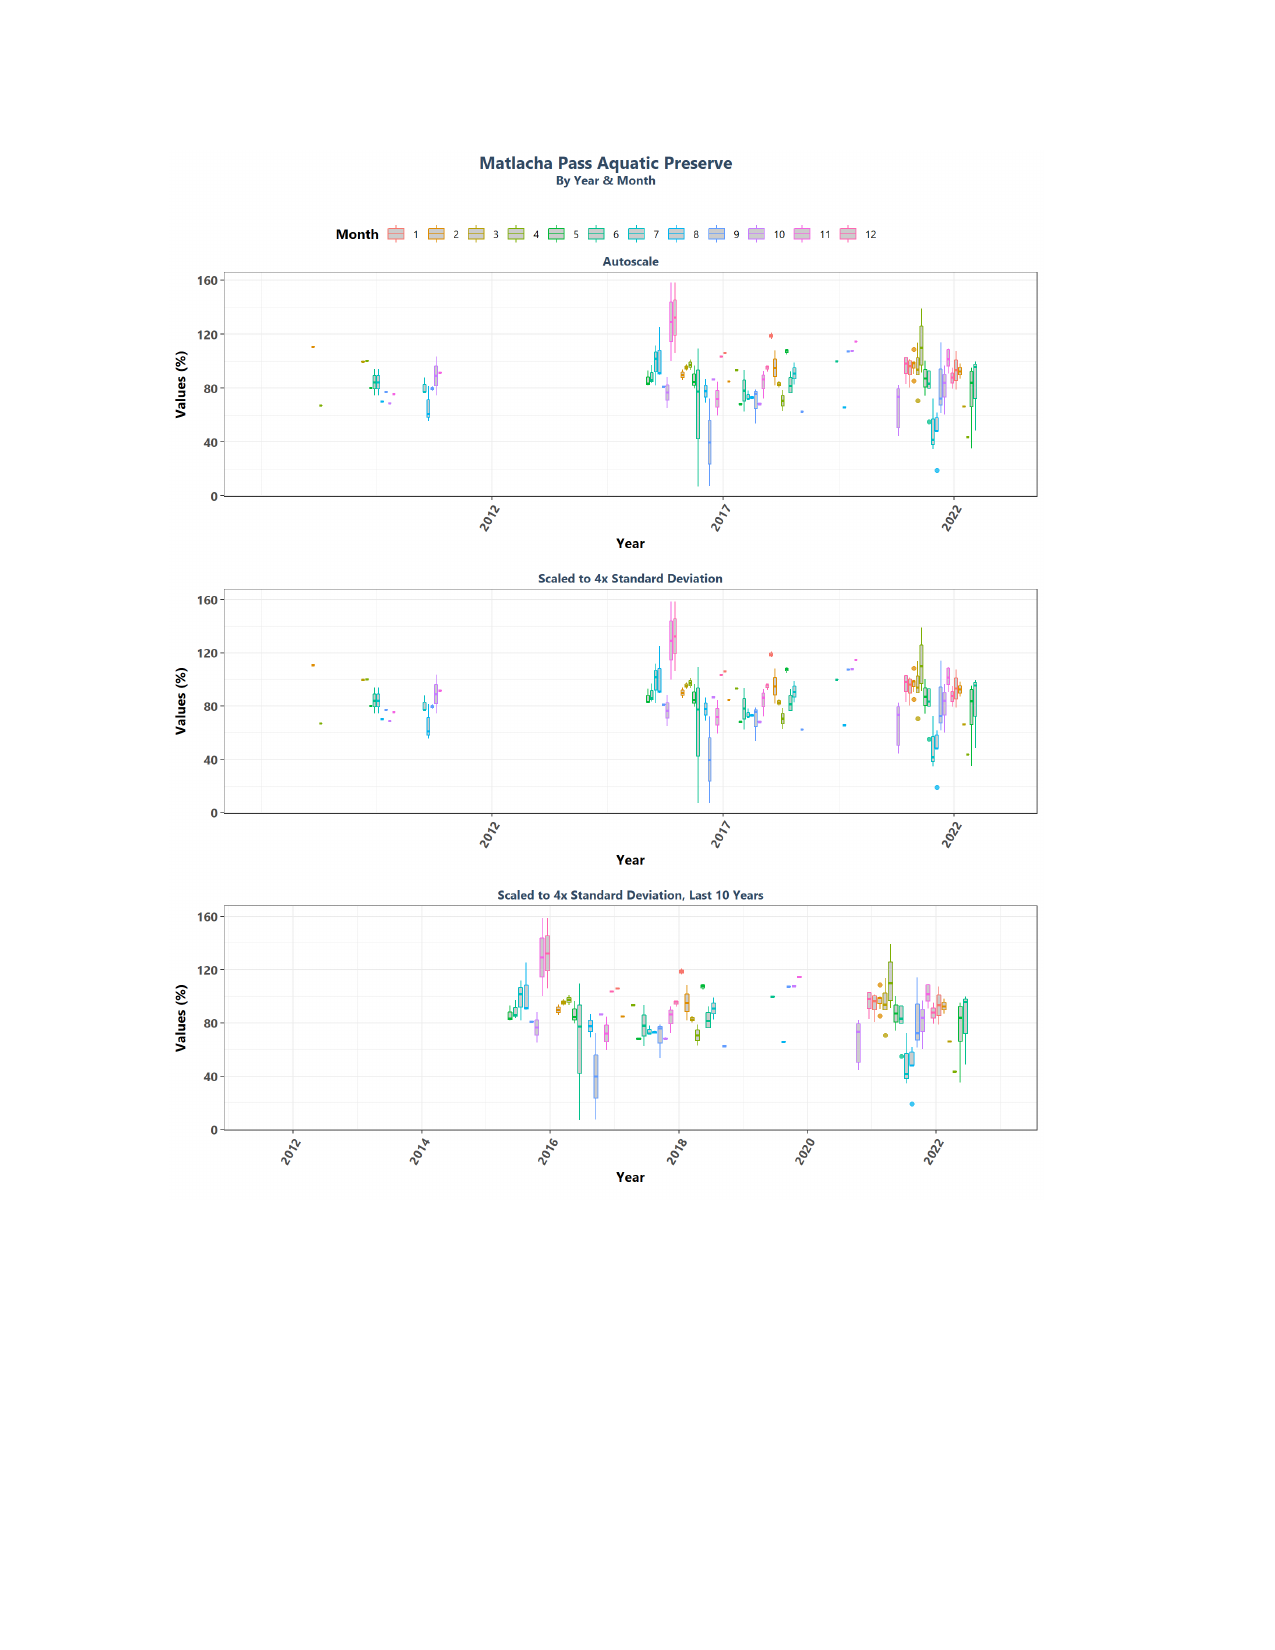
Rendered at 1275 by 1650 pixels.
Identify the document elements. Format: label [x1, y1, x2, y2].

picture [168, 150, 1044, 1200]
